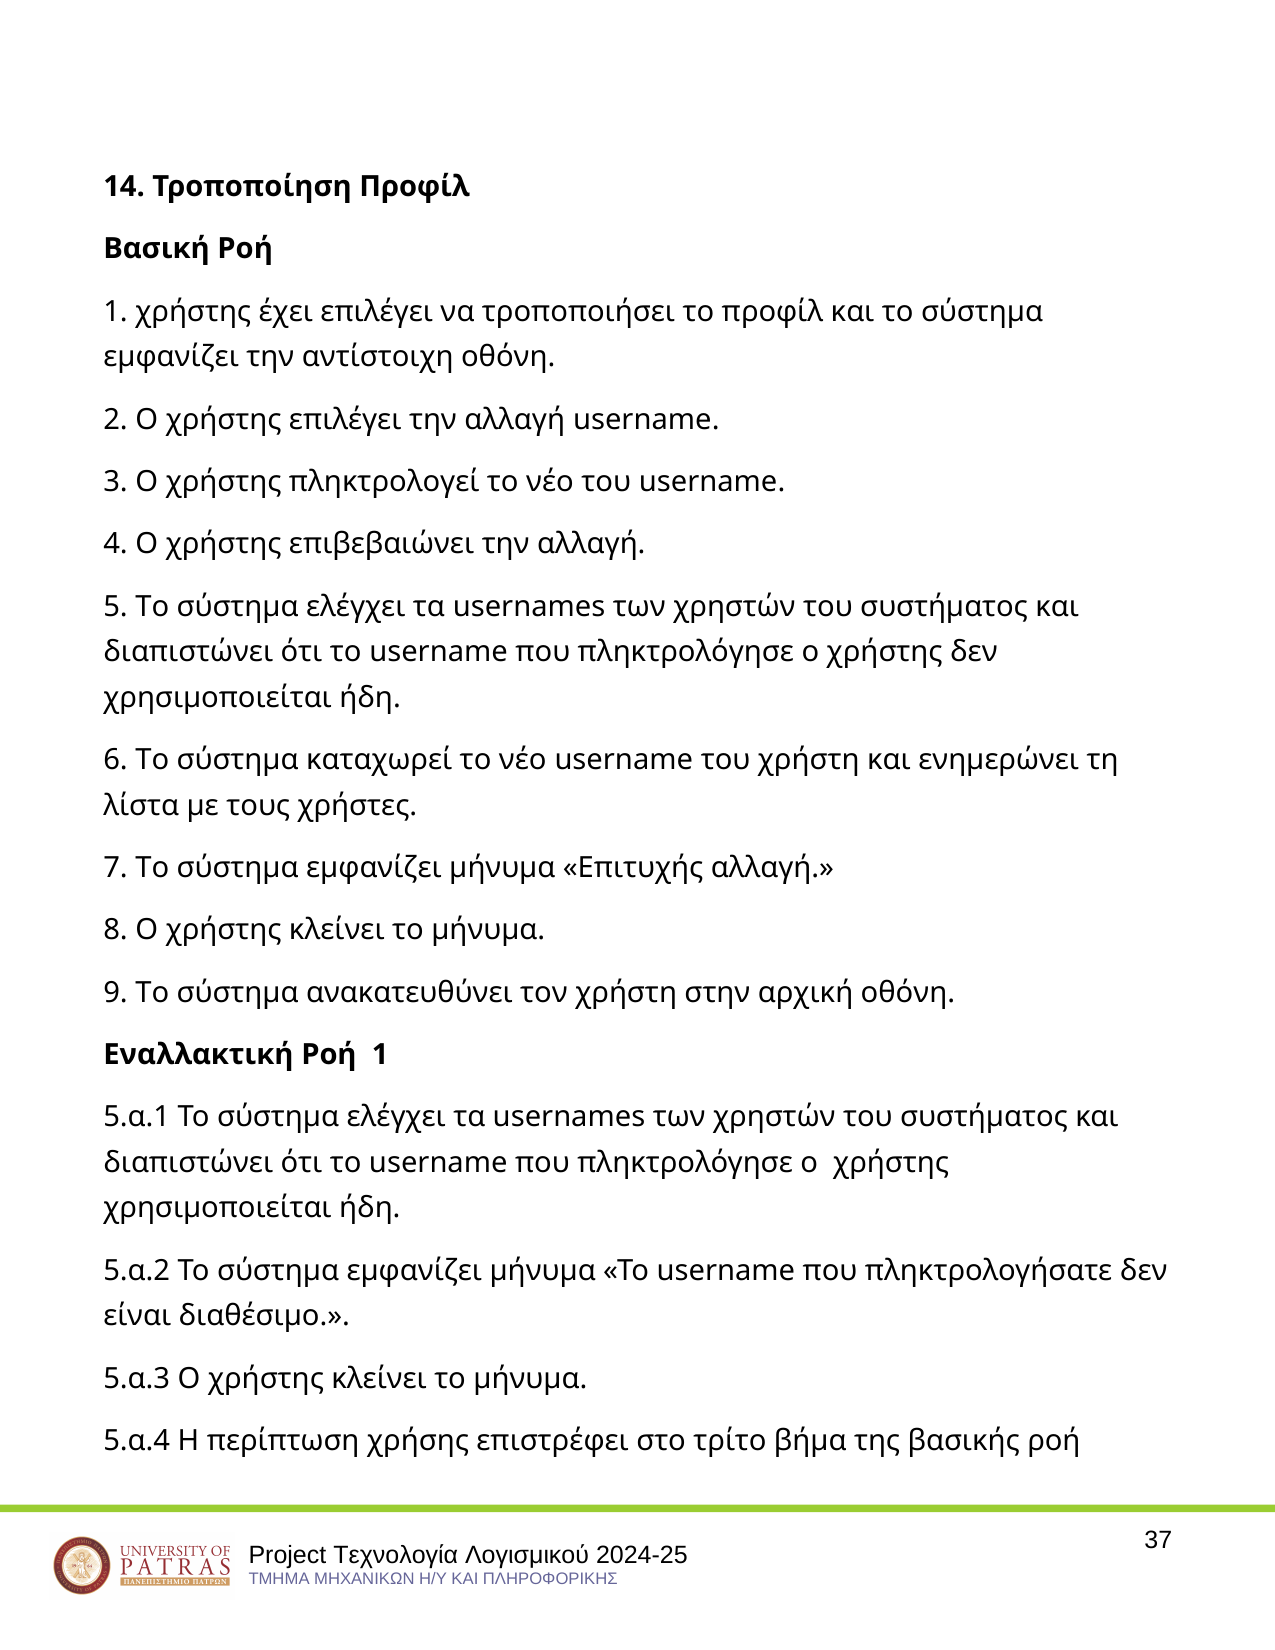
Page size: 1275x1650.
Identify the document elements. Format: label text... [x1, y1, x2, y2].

text 7. Το σύστημα εμφανίζει μήνυμα «Επιτυχής αλλαγή.» [103, 846, 1172, 886]
text 5.α.3 Ο χρήστης κλείνει το μήνυμα. [103, 1357, 1172, 1397]
picture [48, 1532, 235, 1600]
text 5.α.4 Η περίπτωση χρήσης επιστρέφει στο τρίτο βήμα της βασικής ροή [103, 1419, 1172, 1459]
text 5.α.1 Το σύστημα ελέγχει τα usernames των χρηστών του συστήματος και διαπιστώνει ότι το username που πληκτρολόγησε o χρήστης χρησιμοποιείται ήδη. [103, 1095, 1172, 1226]
text 8. Ο χρήστης κλείνει το μήνυμα. [103, 908, 1172, 948]
text 3. Ο χρήστης πληκτρολογεί το νέο του username. [103, 460, 1172, 500]
text Εναλλακτική Ροή 1 [103, 1033, 1172, 1073]
text Βασική Ροή [103, 228, 1172, 267]
text 6. Το σύστημα καταχωρεί το νέο username του χρήστη και ενημερώνει τη λίστα με τους χρήστες. [103, 738, 1172, 824]
text 4. Ο χρήστης επιβεβαιώνει την αλλαγή. [103, 522, 1172, 562]
text 1. χρήστης έχει επιλέγει να τροποποιήσει το προφίλ και το σύστημα εμφανίζει την αντίστοιχη οθόνη. [103, 290, 1172, 375]
text 14. Τροποποίηση Προφίλ [103, 165, 1172, 205]
text 9. Το σύστημα ανακατευθύνει τον χρήστη στην αρχική οθόνη. [103, 971, 1172, 1011]
text 5. Το σύστημα ελέγχει τα usernames των χρηστών του συστήματος και διαπιστώνει ότι το username που πληκτρολόγησε ο χρήστης δεν χρησιμοποιείται ήδη. [103, 585, 1172, 716]
text 2. Ο χρήστης επιλέγει την αλλαγή username. [103, 398, 1172, 438]
text 5.α.2 Το σύστημα εμφανίζει μήνυμα «Το username που πληκτρολογήσατε δεν είναι διαθέσιμο.». [103, 1249, 1172, 1334]
